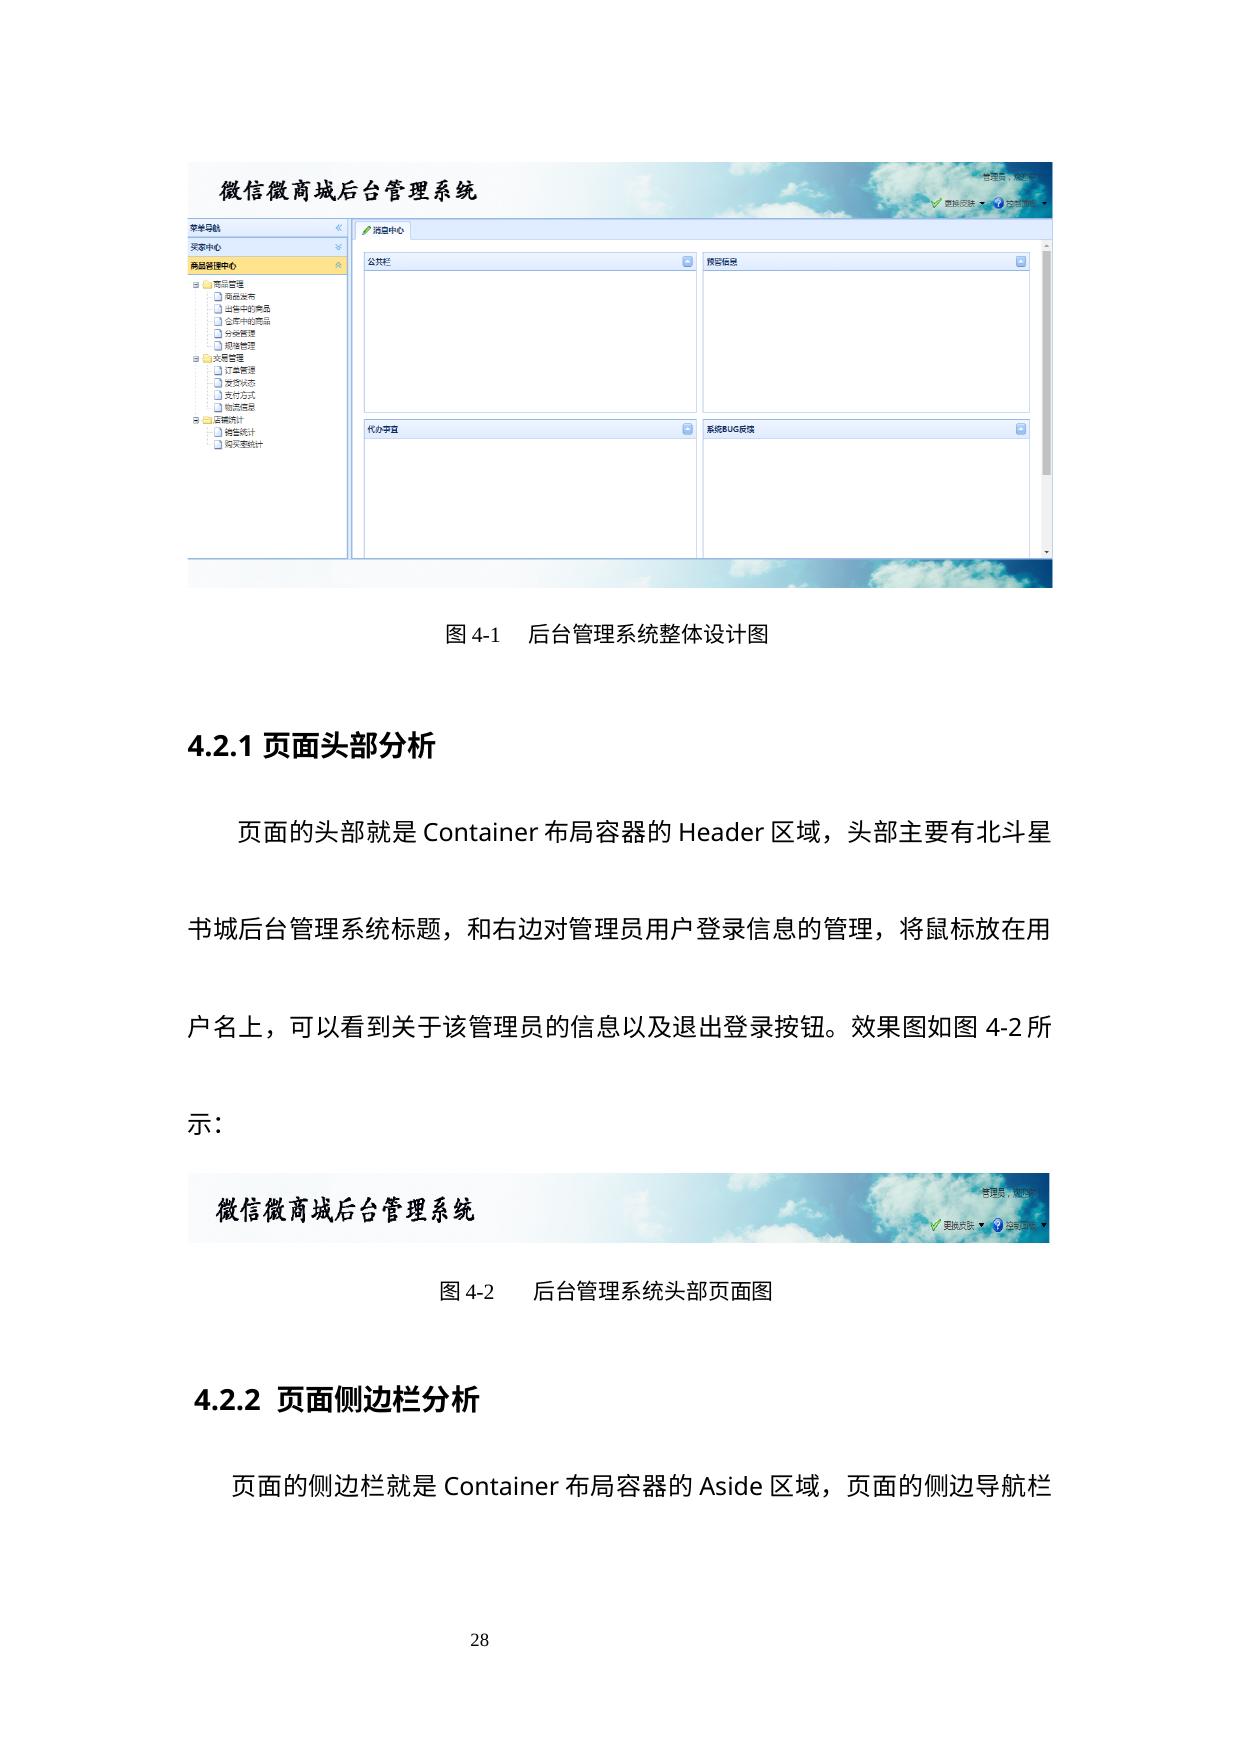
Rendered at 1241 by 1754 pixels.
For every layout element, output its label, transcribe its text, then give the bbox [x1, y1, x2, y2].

text 页面的头部就是Container布局容器的Header区域，头部主要有北斗星书城后台管理系统标题，和右边对管理员用户登录信息的管理，将鼠标放在用户名上，可以看到关于该管理员的信息以及退出登录按钮。效果图如图4-2所示： [187, 798, 1053, 1155]
text 4.2.1 页面头部分析 [187, 712, 1053, 777]
picture [1033, 1208, 1041, 1222]
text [187, 1452, 1053, 1517]
picture [1033, 190, 1042, 202]
picture [187, 1173, 1050, 1243]
text 4.2.2 页面侧边栏分析 [187, 1365, 1053, 1430]
picture [187, 162, 1053, 588]
